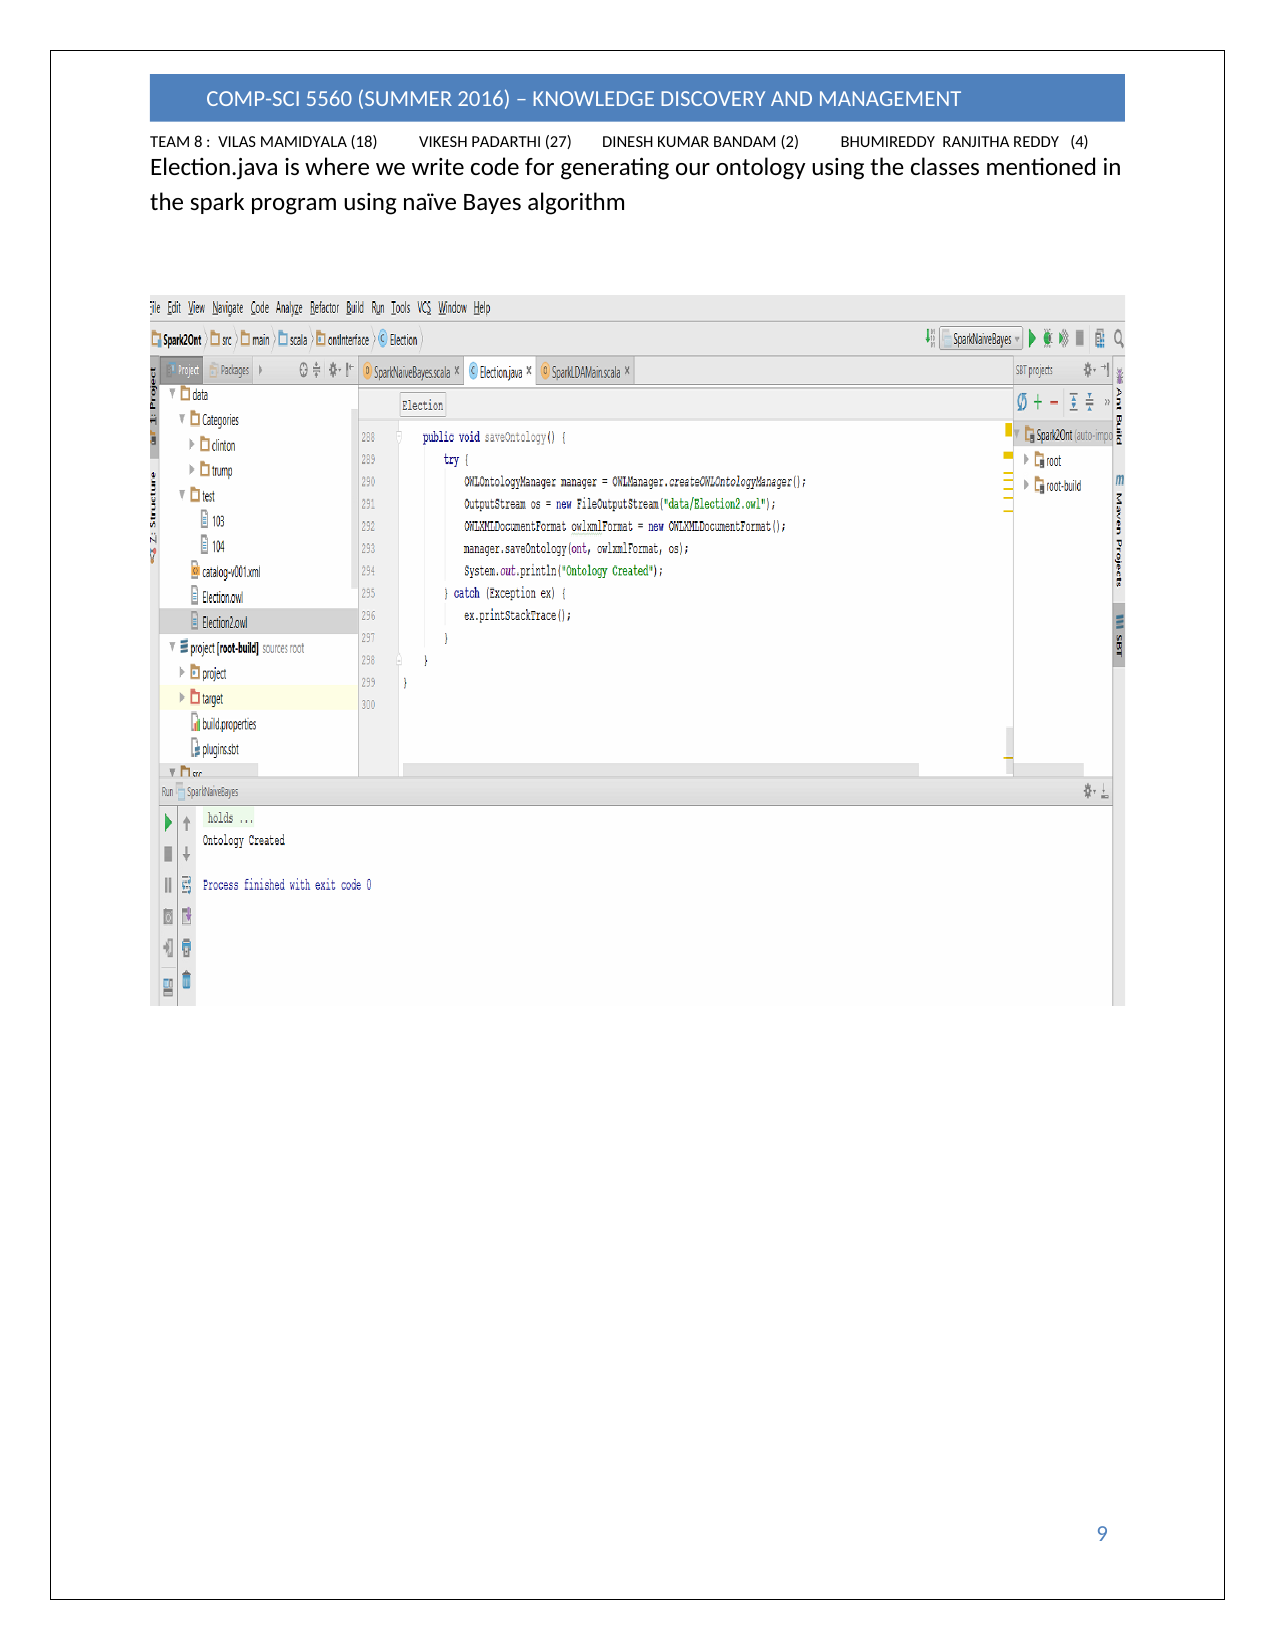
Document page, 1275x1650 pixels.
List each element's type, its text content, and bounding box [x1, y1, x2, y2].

picture [150, 295, 1125, 1006]
text Election.java is where we write code for generating our ontology using the classes mentioned in the spark program using naïve Bayes algorithm [150, 151, 1125, 217]
